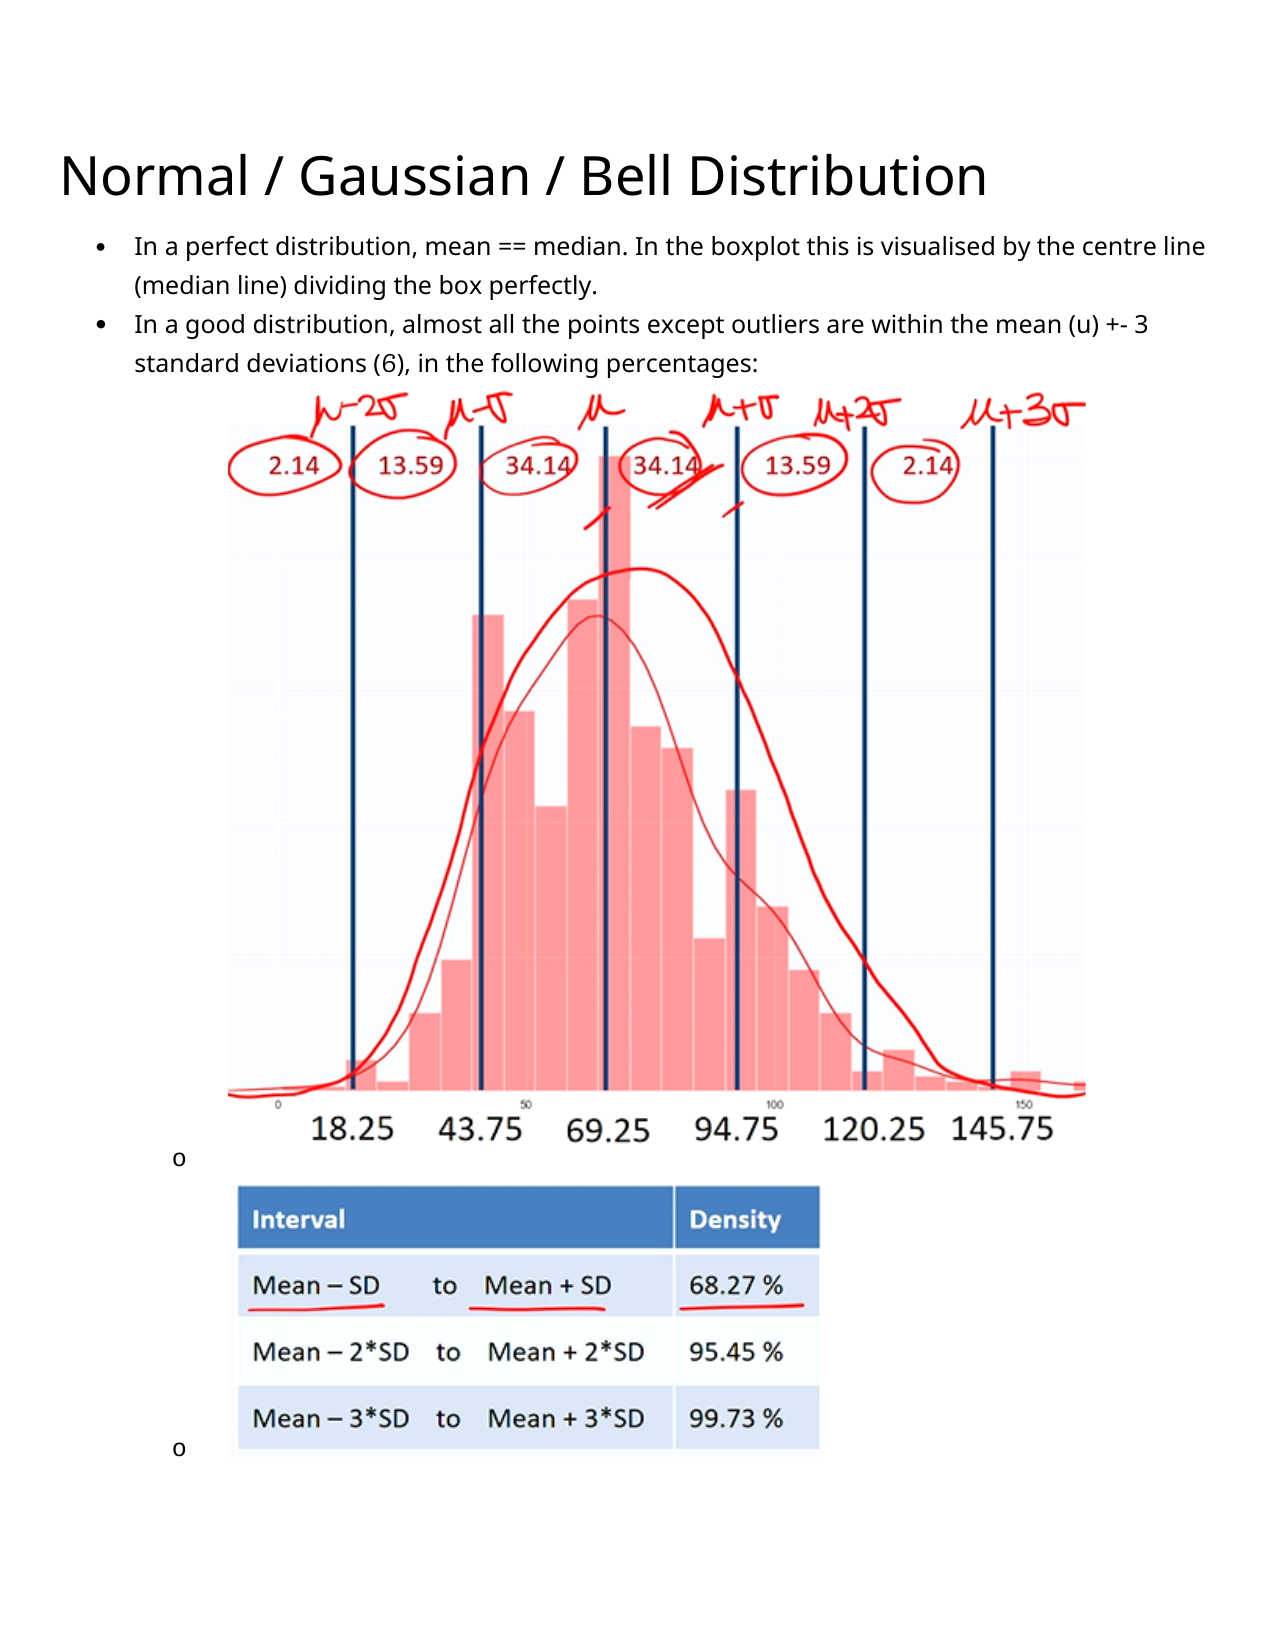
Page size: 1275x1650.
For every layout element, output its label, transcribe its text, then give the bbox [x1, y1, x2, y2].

subtitle Normal / Gaussian / Bell Distribution [59, 137, 1216, 211]
list In a good distribution, almost all the points except outliers are within the mean (u) +- 3 standard deviations (Ꮾ), in the following percentages: [97, 307, 1216, 380]
list In a perfect distribution, mean == median. In the boxplot this is visualised by the centre line (median line) dividing the box perfectly. [97, 228, 1216, 302]
